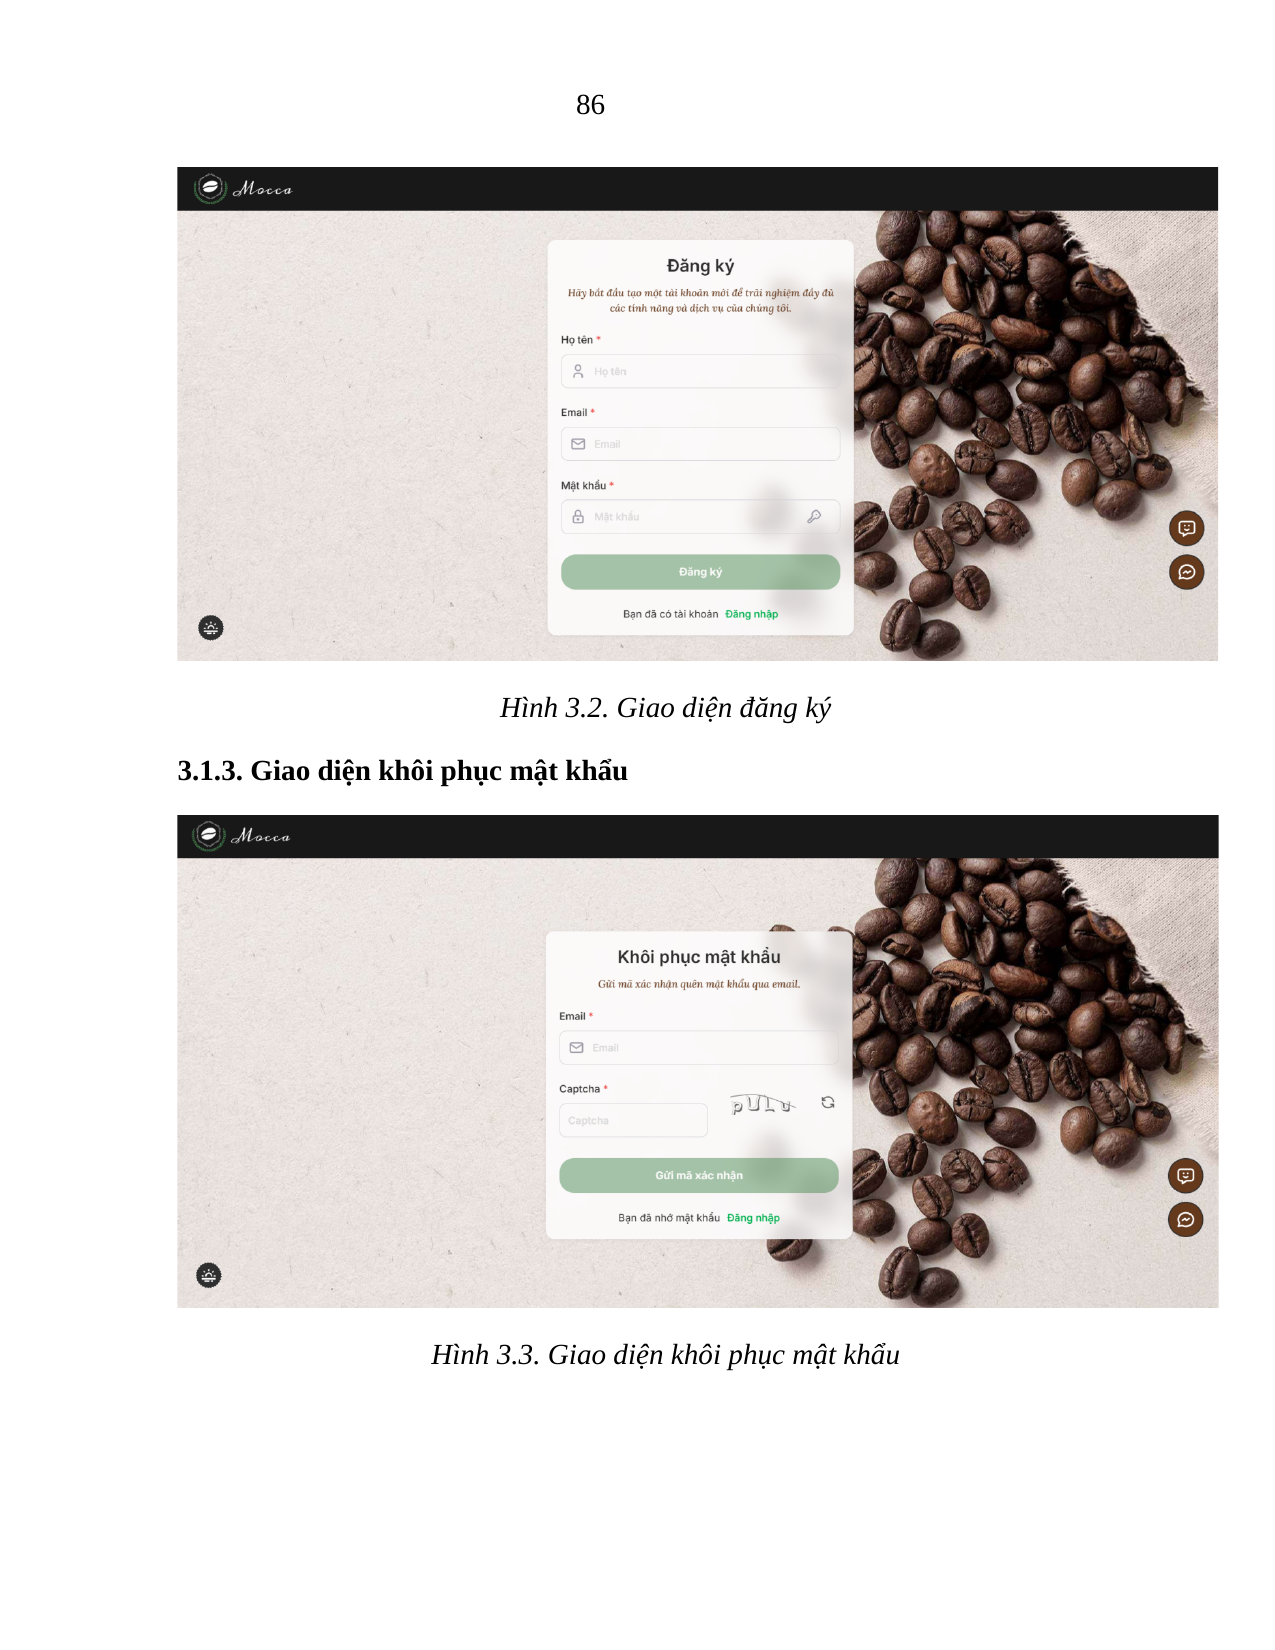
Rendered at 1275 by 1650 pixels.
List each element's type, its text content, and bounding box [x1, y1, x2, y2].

subtitle Giao diện khôi phục mật khẩu [177, 753, 1156, 786]
text Hình 3.3. Giao diện khôi phục mật khẩu [177, 1337, 1156, 1370]
picture [177, 167, 1219, 661]
picture [177, 815, 1219, 1308]
text Hình 3.2. Giao diện đăng ký [177, 690, 1156, 723]
